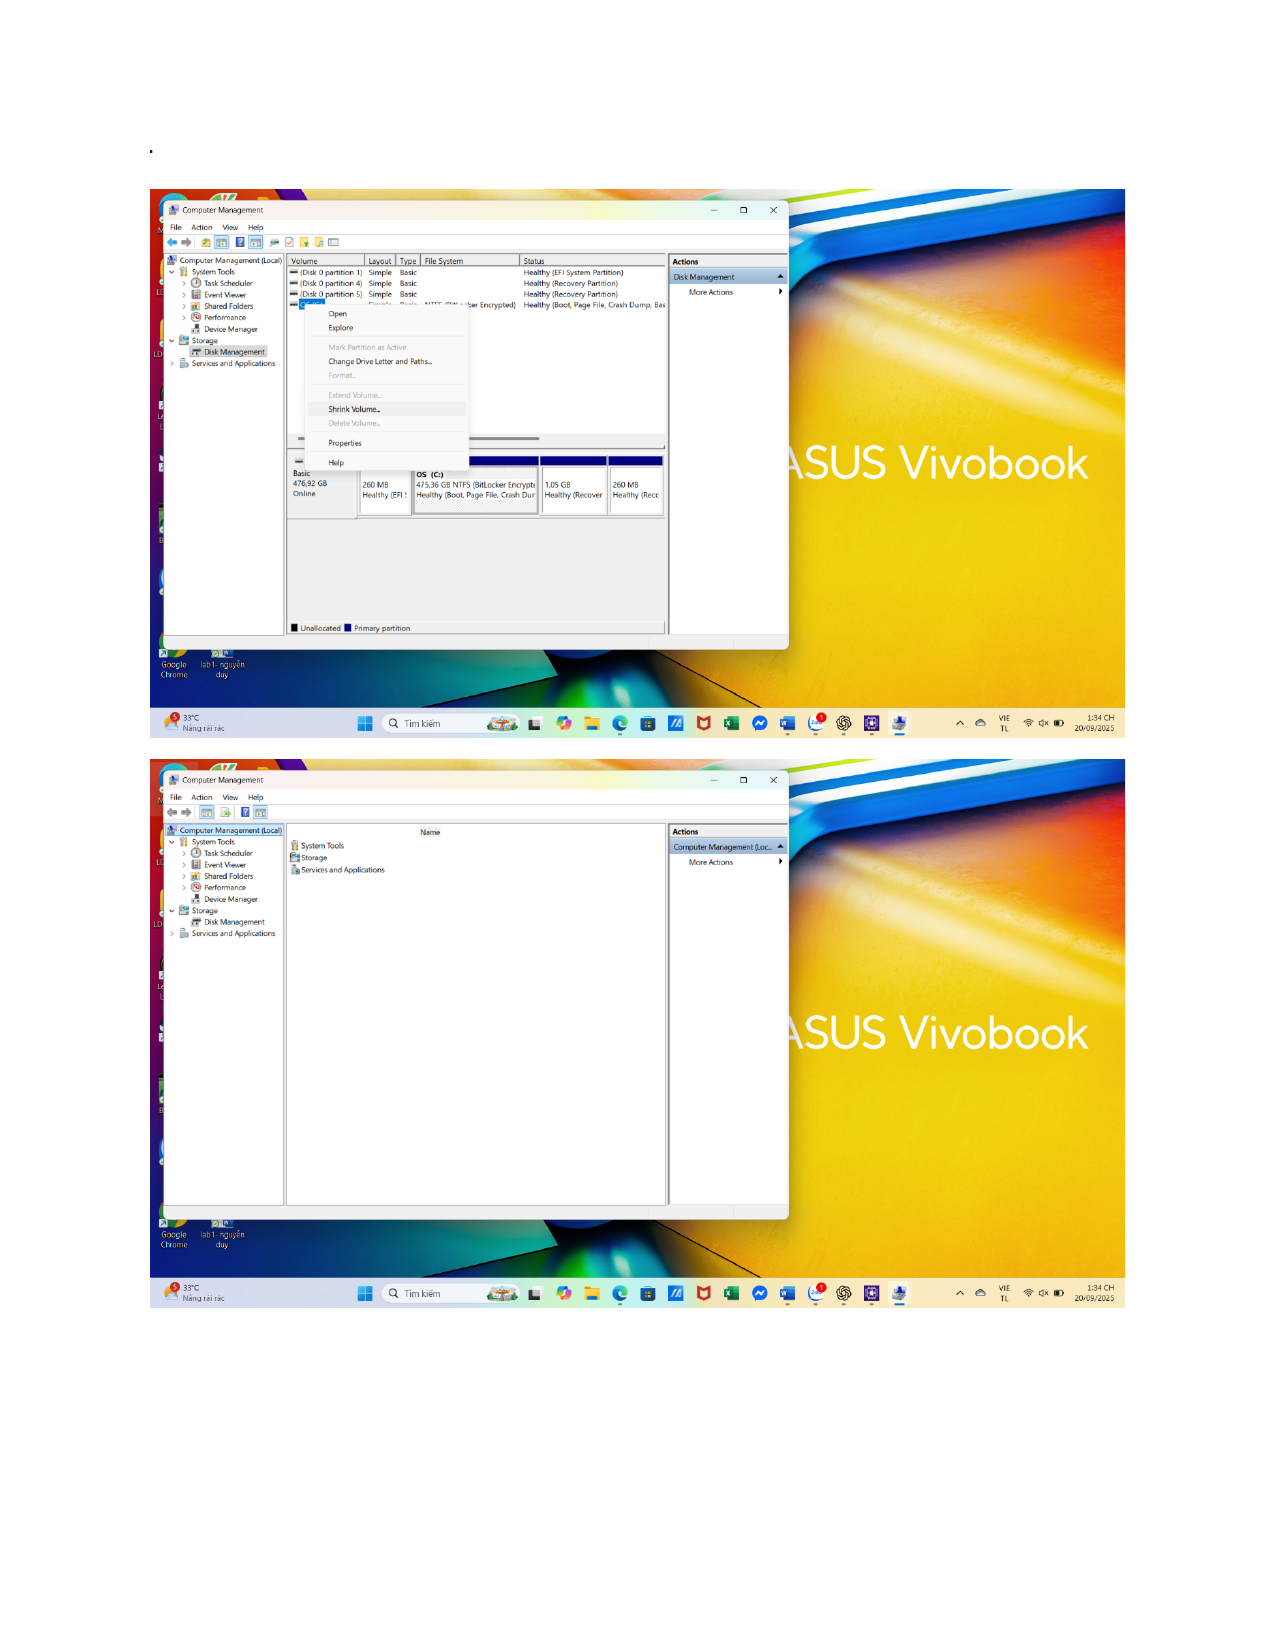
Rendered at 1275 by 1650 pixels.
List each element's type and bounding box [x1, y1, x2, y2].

picture [150, 189, 1125, 738]
picture [150, 759, 1125, 1308]
